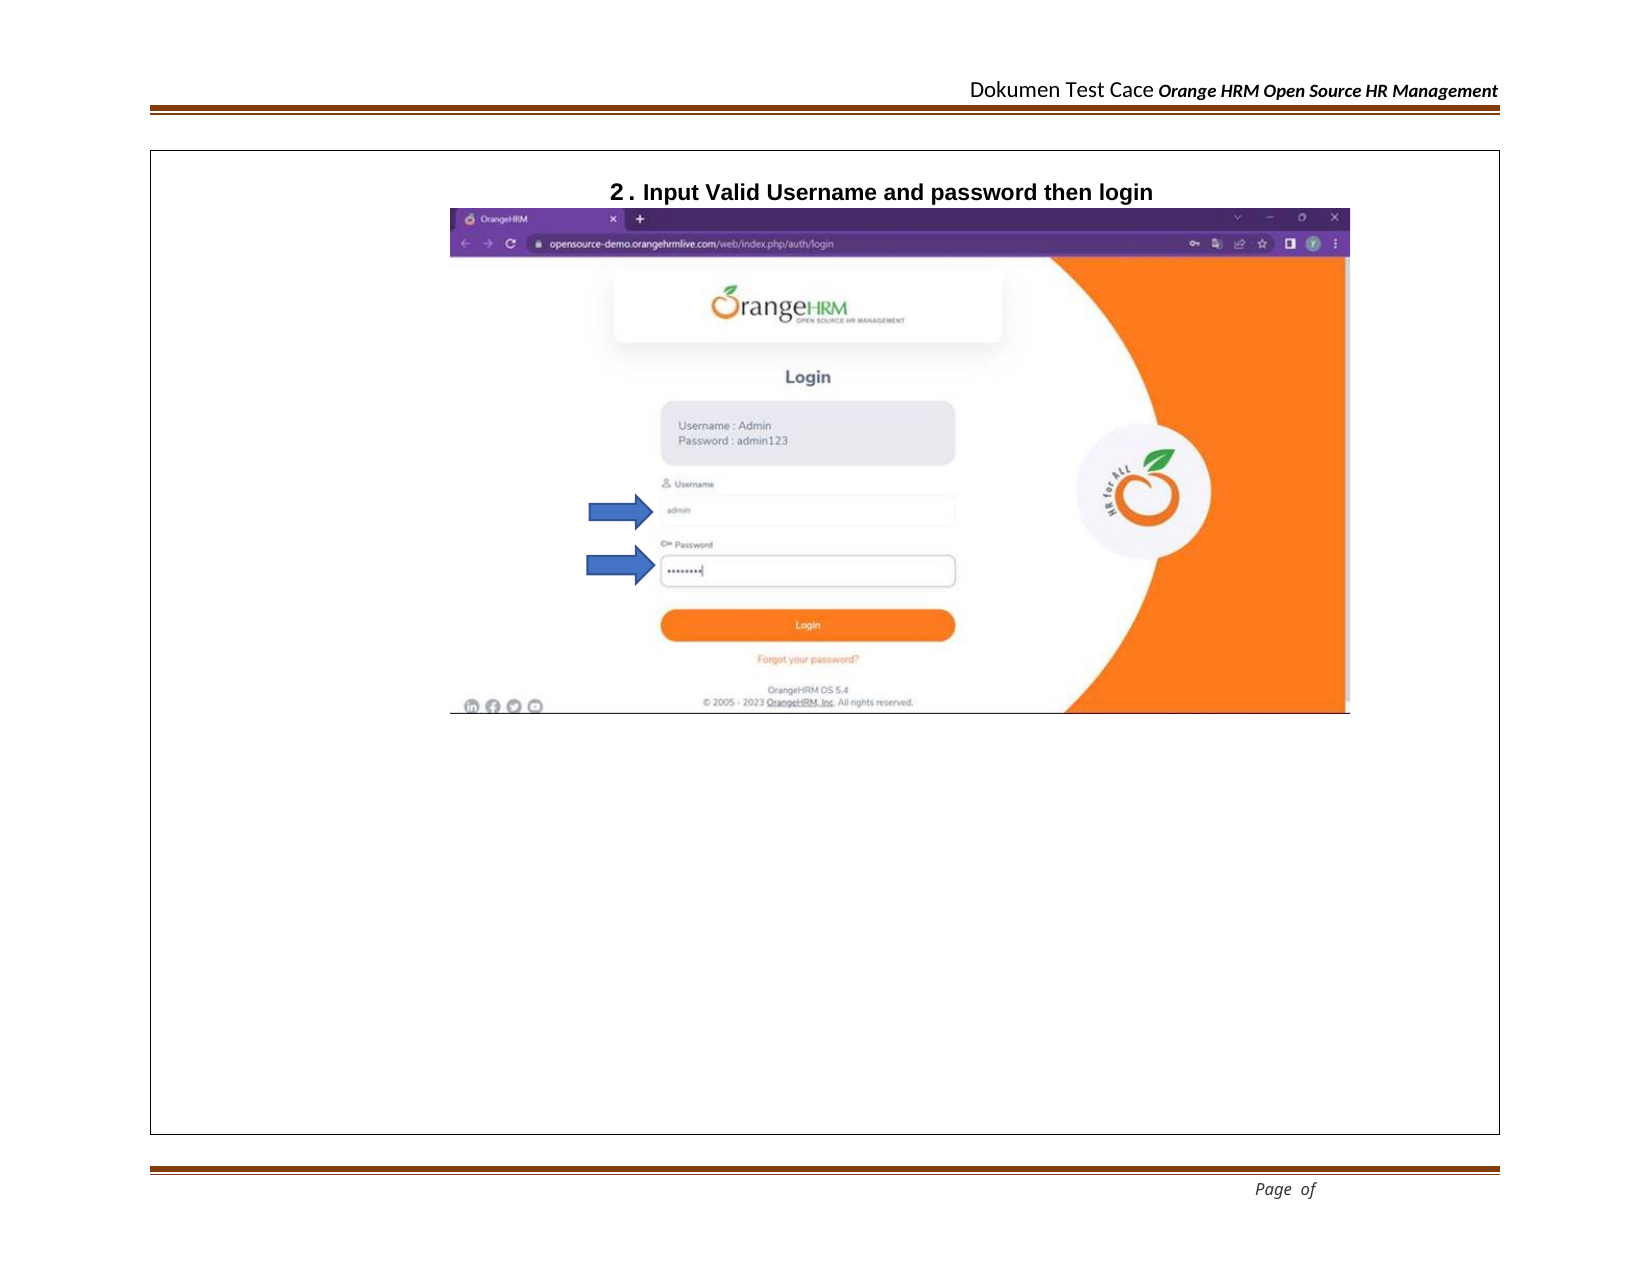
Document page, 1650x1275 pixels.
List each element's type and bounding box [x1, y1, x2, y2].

table_cell [151, 151, 1499, 1134]
picture [450, 208, 1350, 714]
